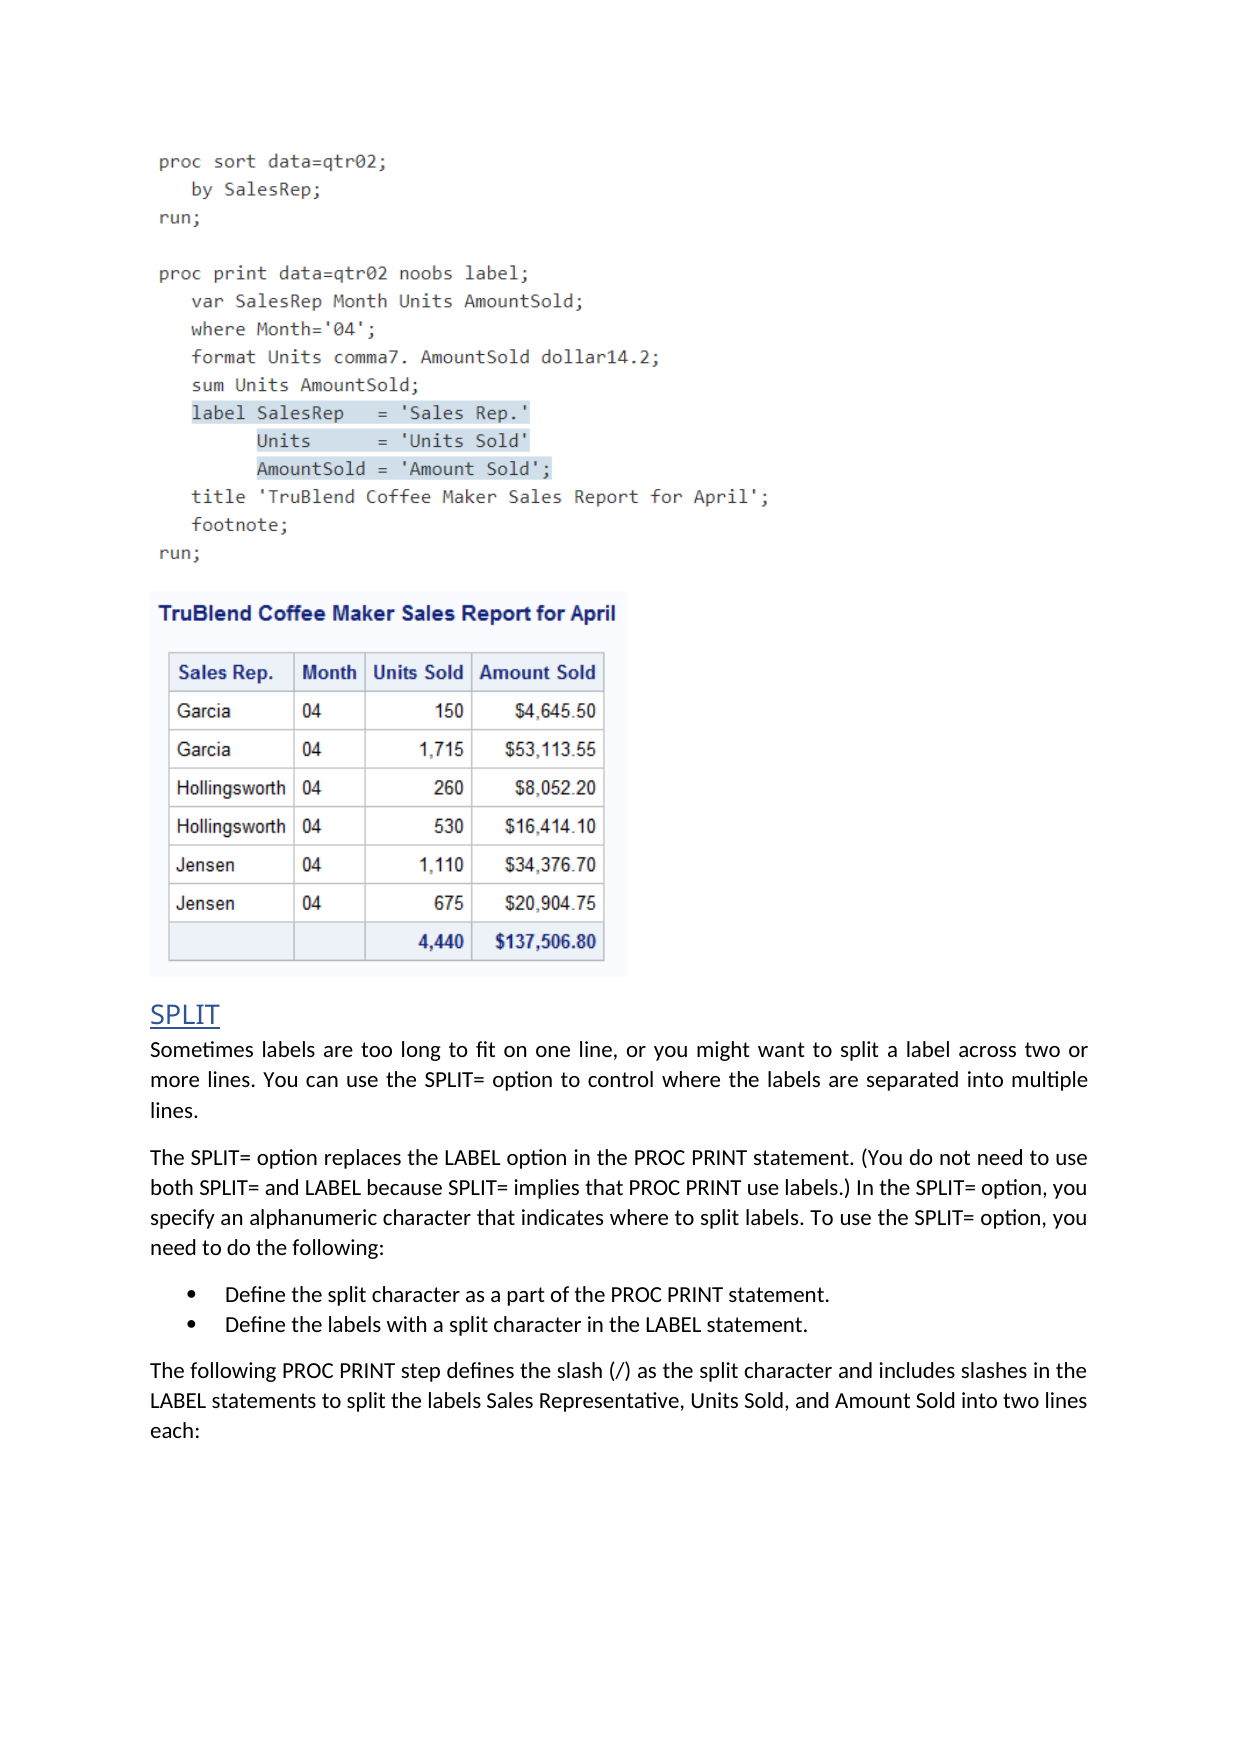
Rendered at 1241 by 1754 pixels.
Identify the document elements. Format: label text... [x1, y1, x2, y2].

subtitle SPLIT [150, 996, 1090, 1032]
text The following PROC PRINT step defines the slash (/) as the split character and includes slashes in the LABEL statements to split the labels Sales Representative, Units Sold, and Amount Sold into two lines each: [150, 1356, 1090, 1444]
picture [150, 150, 774, 573]
text The SPLIT= option replaces the LABEL option in the PROC PRINT statement. (You do not need to use both SPLIT= and LABEL because SPLIT= implies that PROC PRINT use labels.) In the SPLIT= option, you specify an alphanumeric character that indicates where to split labels. To use the SPLIT= option, you need to do the following: [150, 1143, 1090, 1261]
list Define the split character as a part of the PROC PRINT statement. [187, 1280, 1090, 1308]
list Define the labels with a split character in the LABEL statement. [187, 1310, 1090, 1338]
picture [150, 591, 629, 977]
text Sometimes labels are too long to fit on one line, or you might want to split a label across two or more lines. You can use the SPLIT= option to control where the labels are separated into multiple lines. [150, 1035, 1090, 1124]
